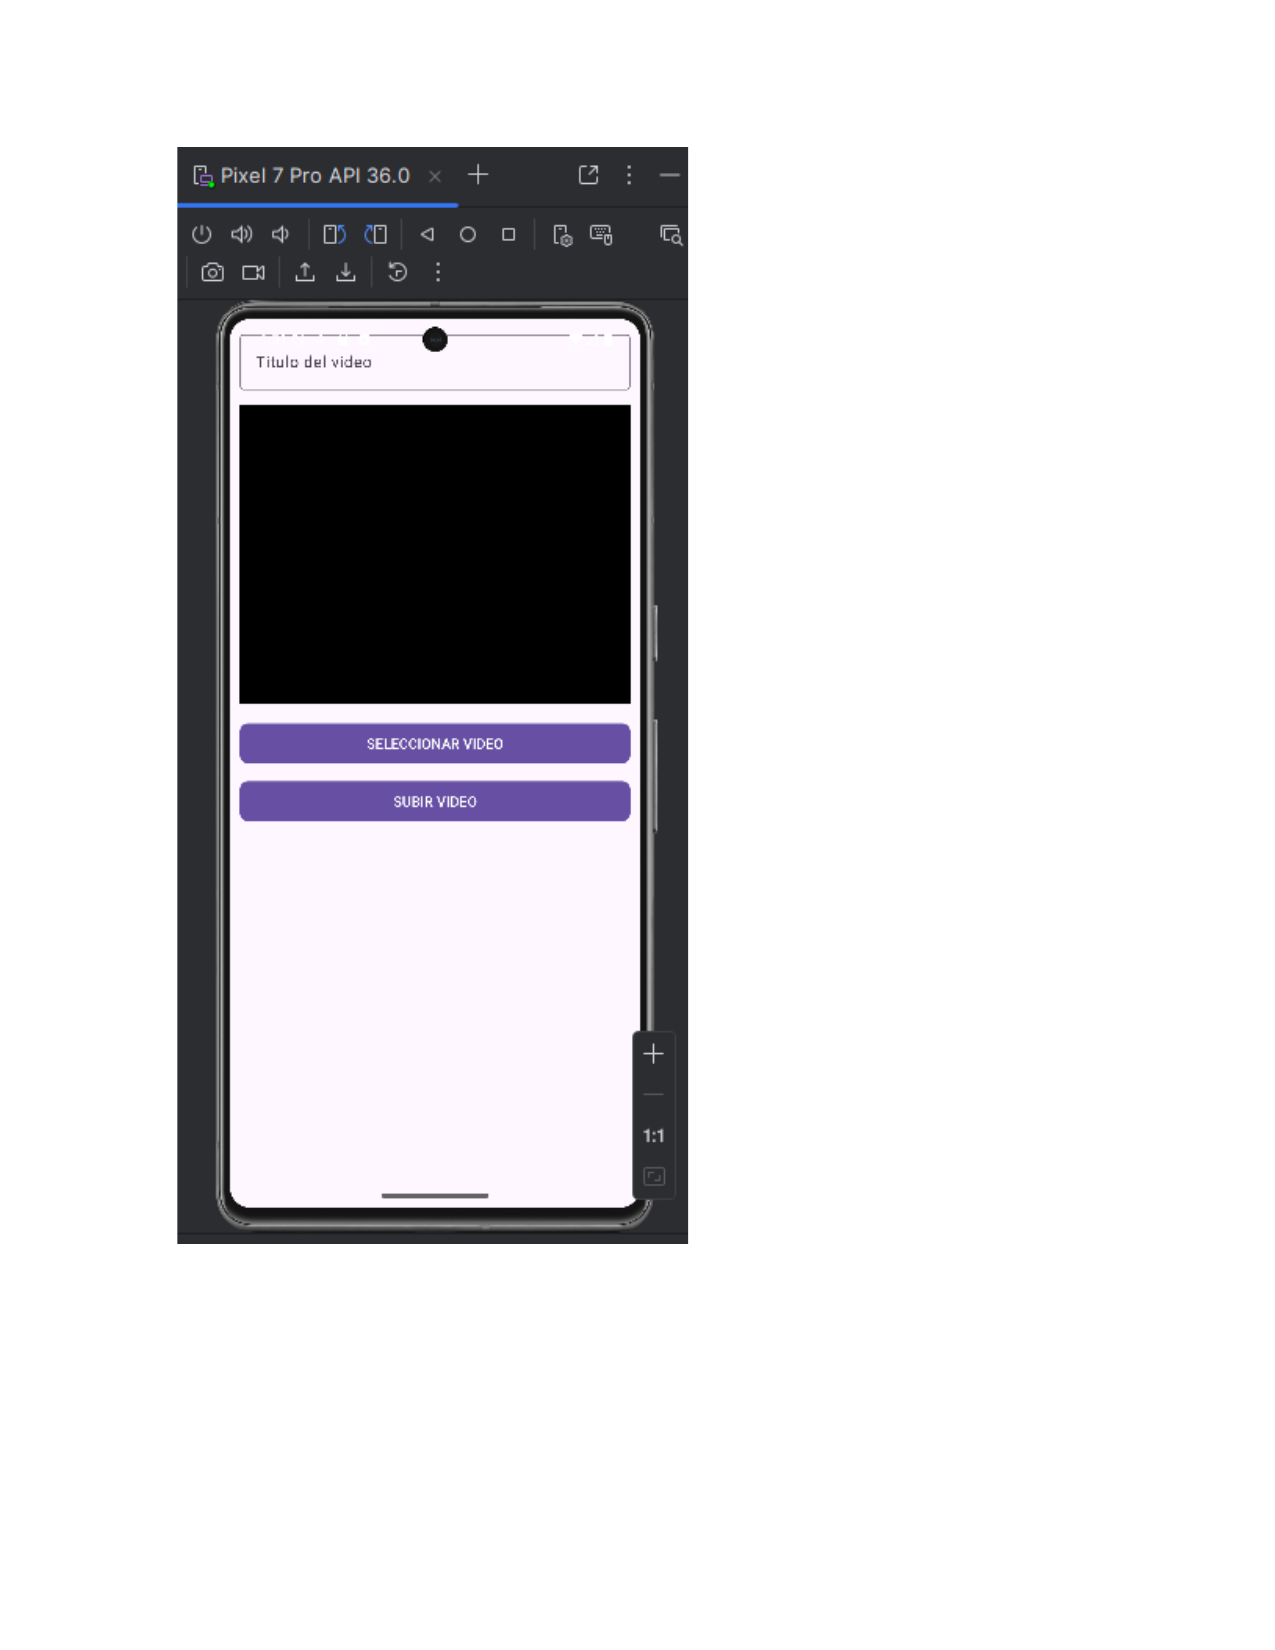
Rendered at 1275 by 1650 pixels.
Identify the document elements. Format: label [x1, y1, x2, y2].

picture [177, 147, 689, 1244]
